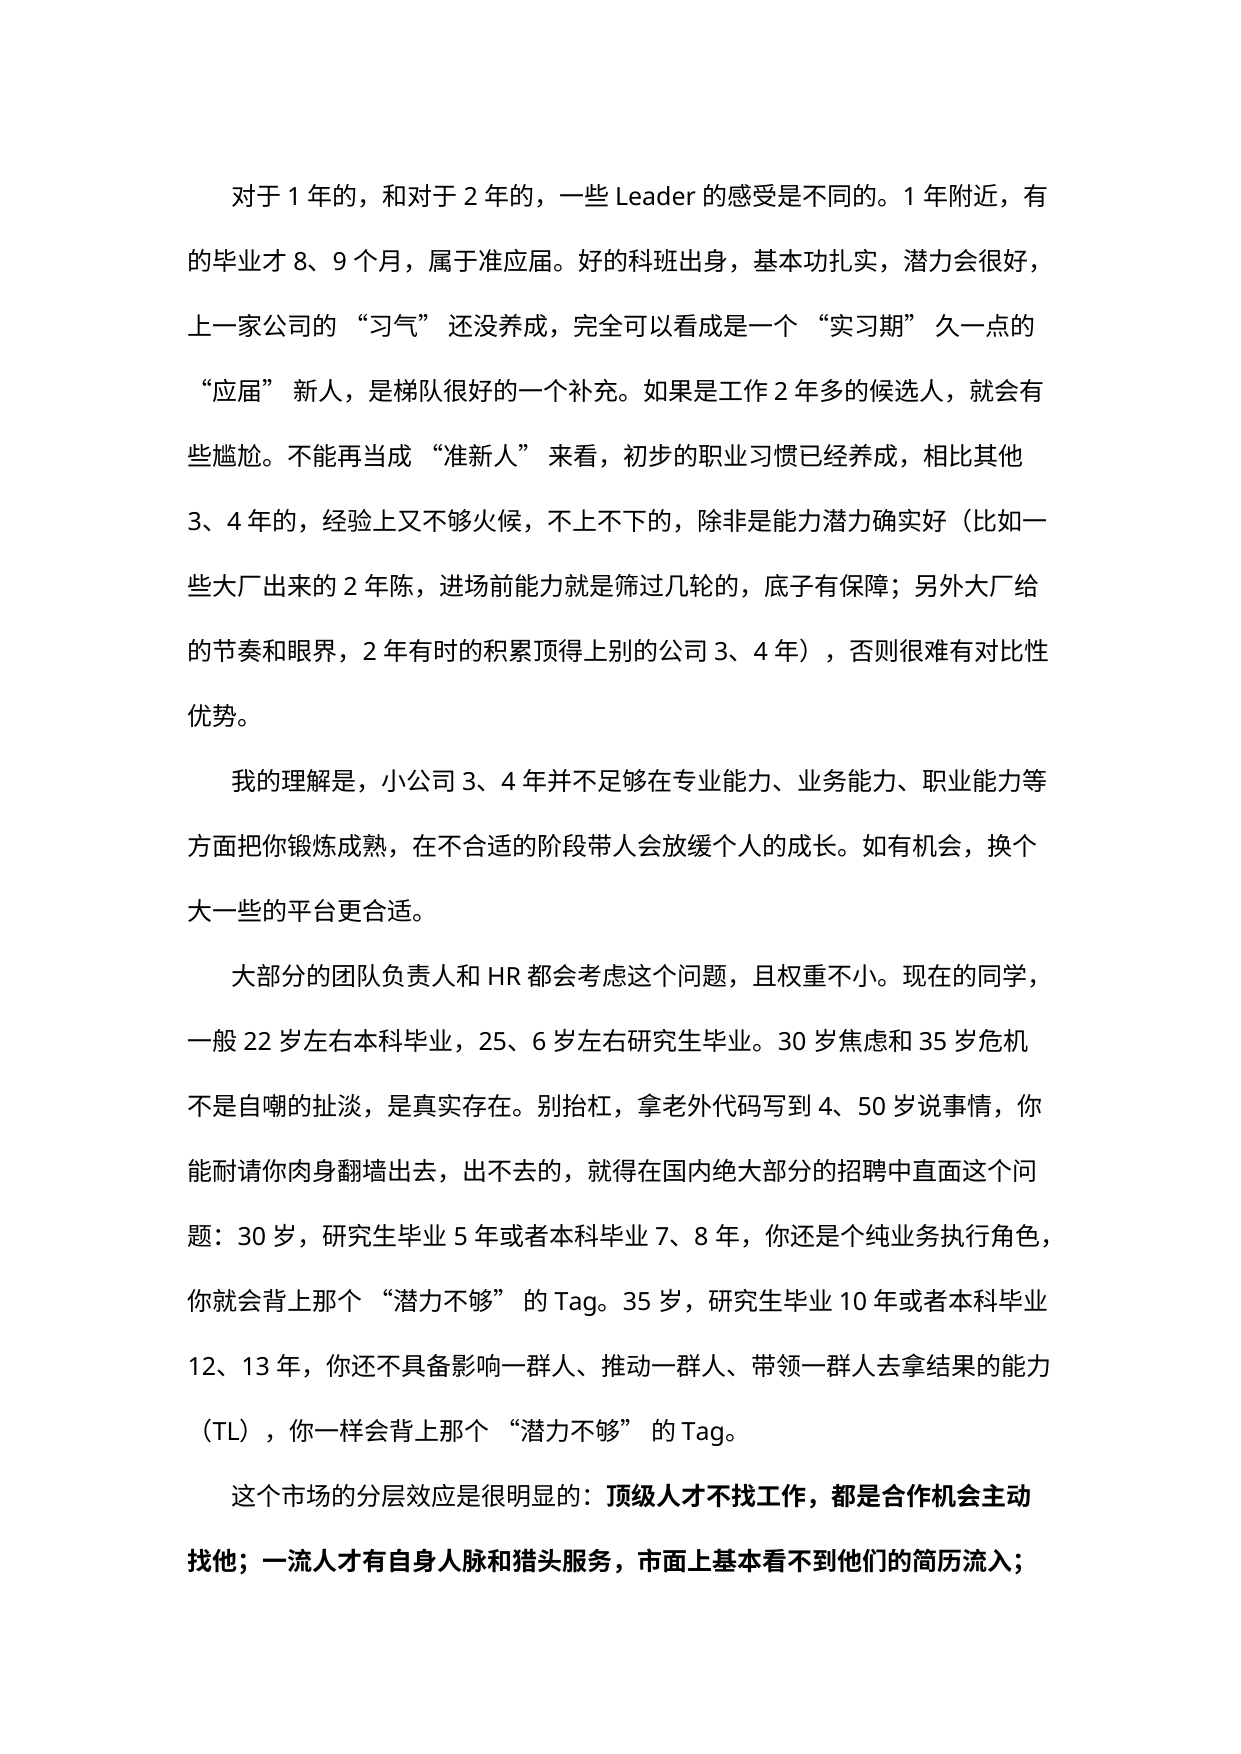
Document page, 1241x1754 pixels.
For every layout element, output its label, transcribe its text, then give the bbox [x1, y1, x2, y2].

text 我的理解是，小公司 3、4 年并不足够在专业能力、业务能力、职业能力等方面把你锻炼成熟，在不合适的阶段带人会放缓个人的成长。如有机会，换个大一些的平台更合适。 [187, 747, 1053, 942]
text 大部分的团队负责人和 HR 都会考虑这个问题，且权重不小。现在的同学，一般 22 岁左右本科毕业，25、6 岁左右研究生毕业。30 岁焦虑和 35 岁危机不是自嘲的扯淡，是真实存在。别抬杠，拿老外代码写到 4、50 岁说事情，你能耐请你肉身翻墙出去，出不去的，就得在国内绝大部分的招聘中直面这个问题：30 岁，研究生毕业 5 年或者本科毕业 7、8 年，你还是个纯业务执行角色，你就会背上那个 “潜力不够” 的 Tag。35 岁，研究生毕业 10 年或者本科毕业 12、13 年，你还不具备影响一群人、推动一群人、带领一群人去拿结果的能力（TL），你一样会背上那个 “潜力不够” 的 Tag。 [187, 942, 1053, 1462]
text 对于 1 年的，和对于 2 年的，一些 Leader 的感受是不同的。1 年附近，有的毕业才 8、9 个月，属于准应届。好的科班出身，基本功扎实，潜力会很好，上一家公司的 “习气” 还没养成，完全可以看成是一个 “实习期” 久一点的 “应届” 新人，是梯队很好的一个补充。如果是工作 2 年多的候选人，就会有些尴尬。不能再当成 “准新人” 来看，初步的职业习惯已经养成，相比其他 3、4 年的，经验上又不够火候，不上不下的，除非是能力潜力确实好（比如一些大厂出来的 2 年陈，进场前能力就是筛过几轮的，底子有保障；另外大厂给的节奏和眼界，2 年有时的积累顶得上别的公司 3、4 年），否则很难有对比性优势。 [187, 162, 1053, 747]
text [187, 1462, 1053, 1592]
